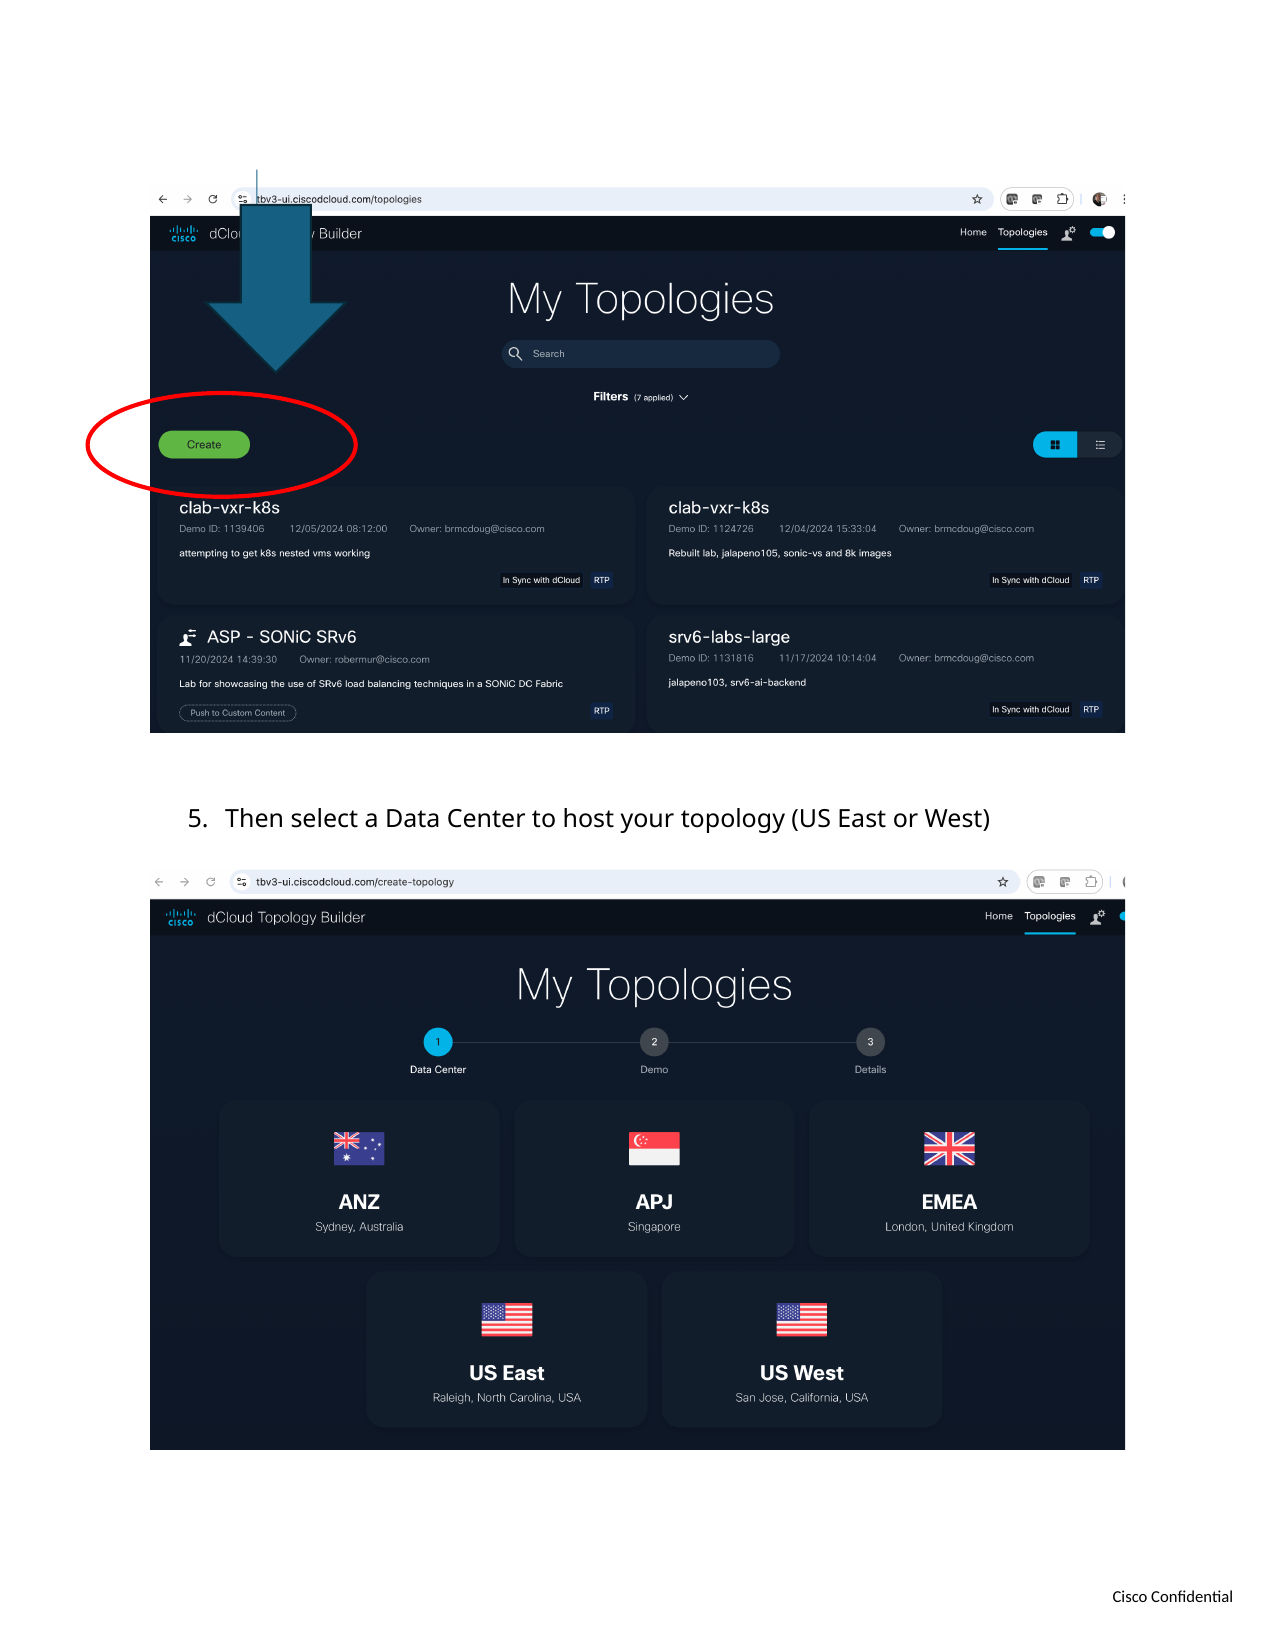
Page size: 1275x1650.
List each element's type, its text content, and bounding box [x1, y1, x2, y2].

picture [150, 868, 1125, 1450]
list Then select a Data Center to host your topology (US East or West) [187, 801, 1125, 834]
picture [150, 184, 1125, 733]
picture [150, 396, 353, 494]
